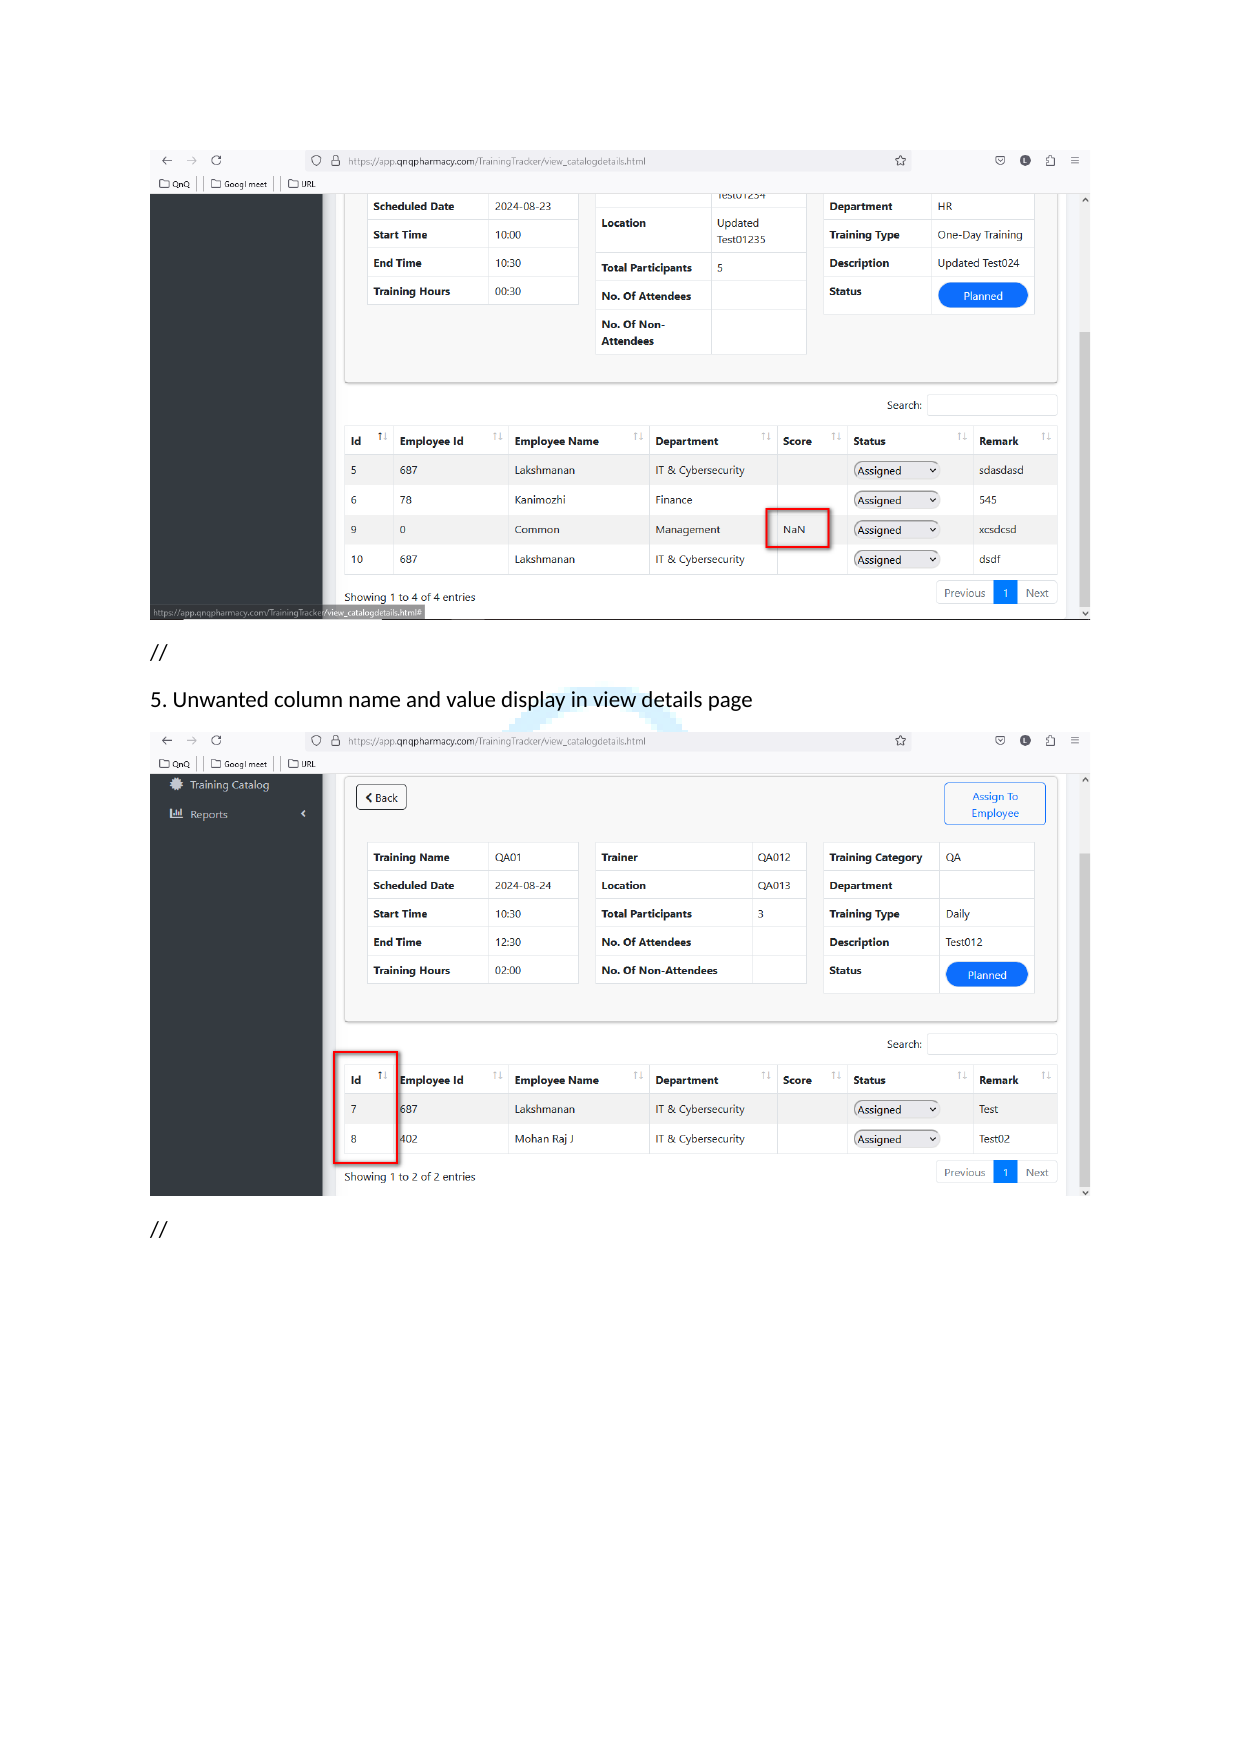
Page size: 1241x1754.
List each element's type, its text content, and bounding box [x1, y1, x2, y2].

picture [150, 732, 1091, 1196]
text // [150, 638, 1090, 666]
text 5. Unwanted column name and value display in view details page [150, 685, 1090, 713]
picture [150, 150, 1091, 620]
text // [150, 1215, 1090, 1243]
